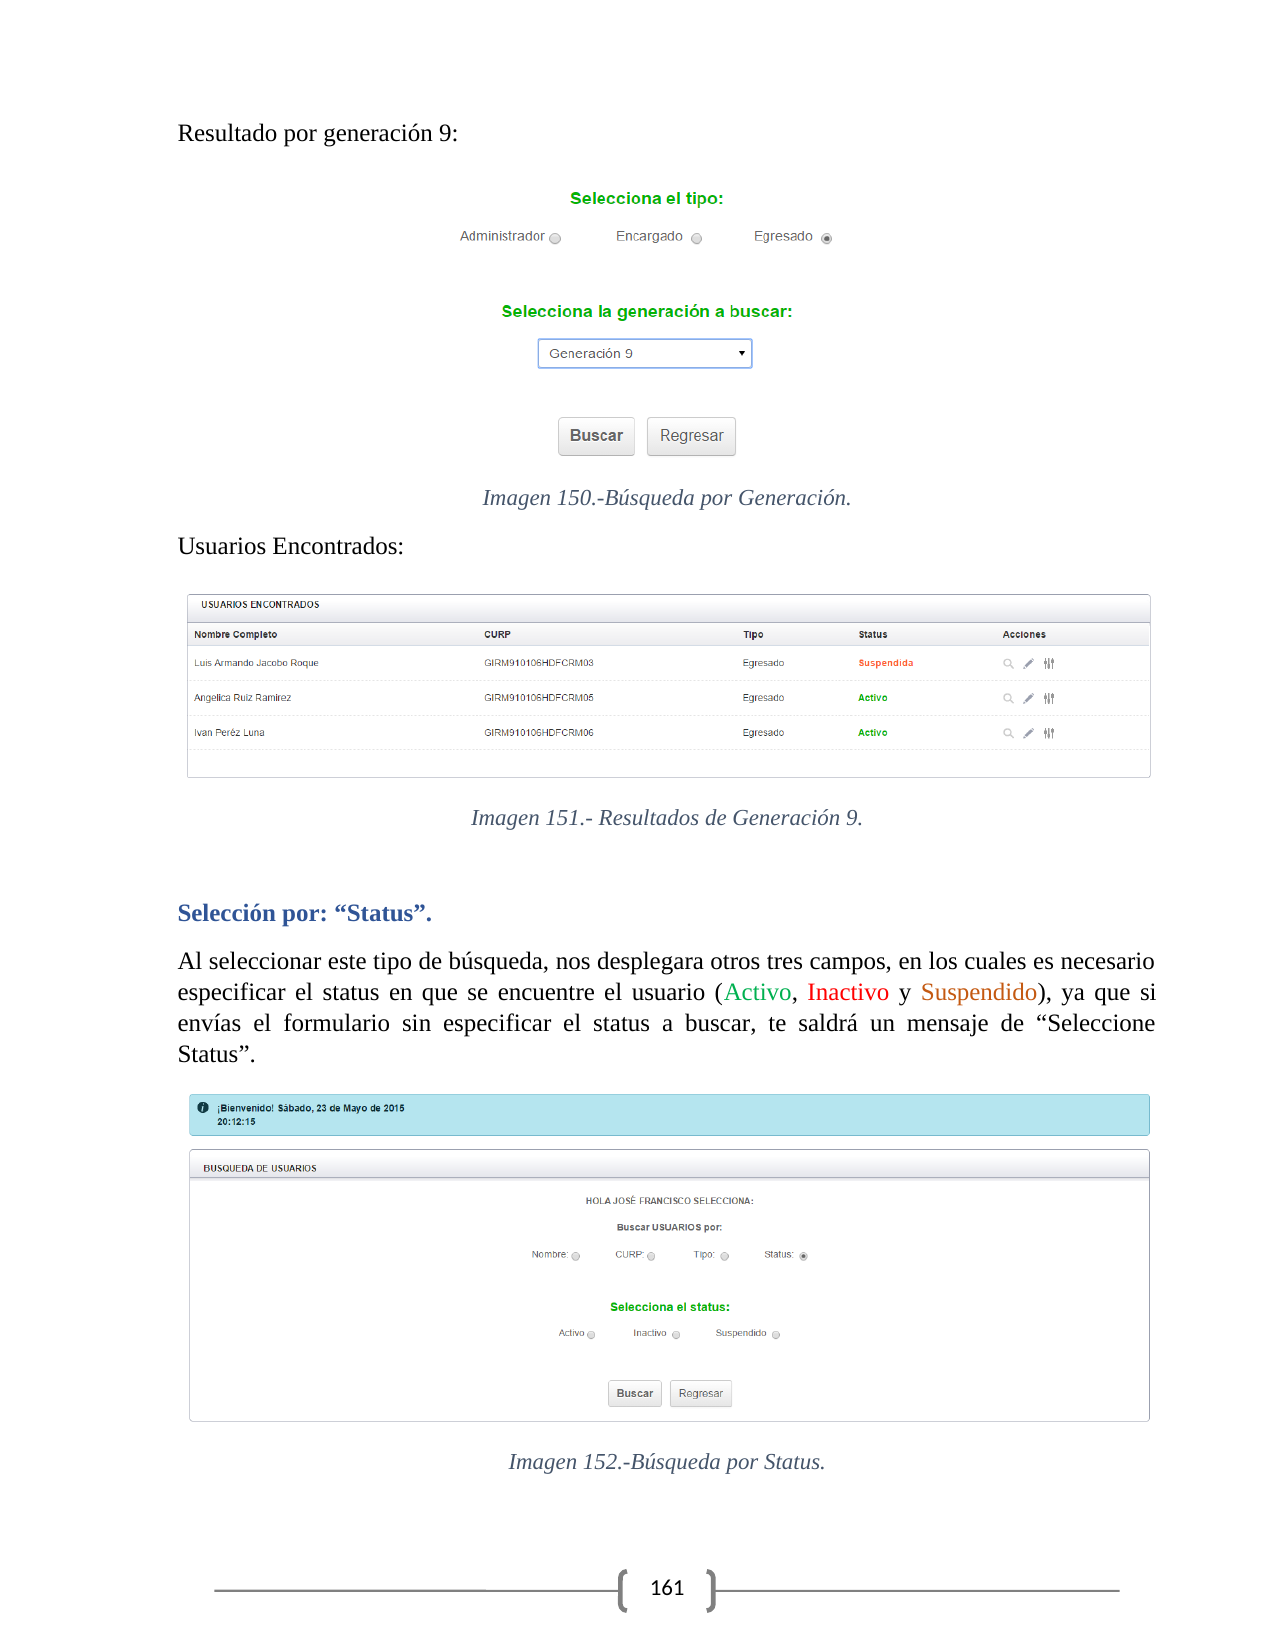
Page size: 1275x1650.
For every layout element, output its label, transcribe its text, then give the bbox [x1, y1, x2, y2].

picture [245, 165, 1089, 466]
text Imagen 152.-Búsqueda por Status. [177, 1448, 1157, 1474]
text Selección por: “Status”. [177, 898, 1157, 927]
text Resultado por generación 9: [177, 118, 1157, 147]
text Imagen 151.- Resultados de Generación 9. [177, 804, 1157, 831]
picture [177, 1087, 1157, 1430]
picture [177, 579, 1157, 786]
text Usuarios Encontrados: [177, 531, 1157, 560]
text Imagen 150.-Búsqueda por Generación. [177, 484, 1157, 511]
text Al seleccionar este tipo de búsqueda, nos desplegara otros tres campos, en los cuales es necesario especificar el status en que se encuentre el usuario (Activo, Inactivo y Suspendido), ya que si envías el formulario sin especificar el status a buscar, te saldrá un mensaje de “Seleccione Status”. [177, 946, 1157, 1068]
